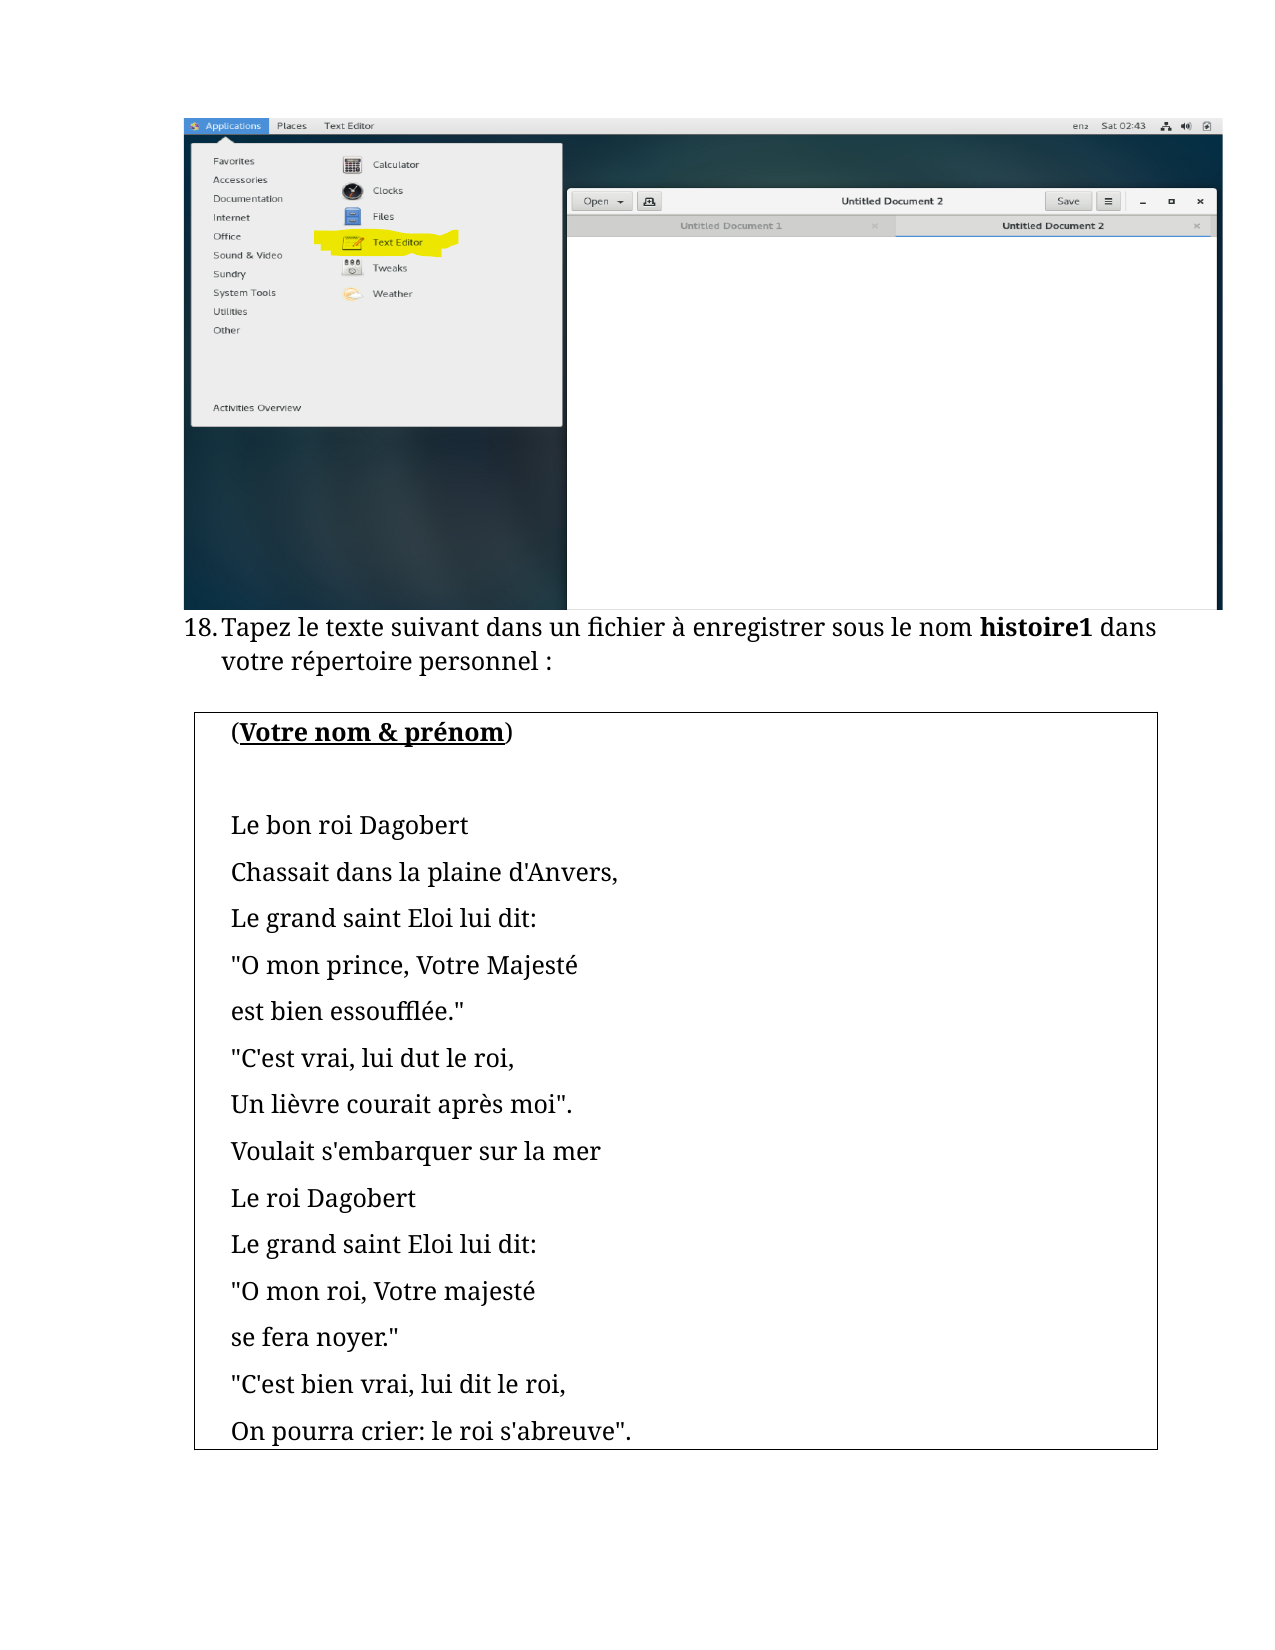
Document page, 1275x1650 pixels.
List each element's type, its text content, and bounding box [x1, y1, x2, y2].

list Le grand saint Eloi lui dit: [195, 898, 1157, 935]
list (Votre nom & prénom) [195, 713, 1157, 749]
list Un lièvre courait après moi". [195, 1084, 1157, 1121]
list "O mon roi, Votre majesté [195, 1270, 1157, 1307]
list "C'est bien vrai, lui dit le roi, [195, 1363, 1157, 1401]
list Voulait s'embarquer sur la mer [195, 1131, 1157, 1168]
list Le bon roi Dagobert [195, 805, 1157, 842]
list est bien essoufflée." [195, 991, 1157, 1028]
list Le grand saint Eloi lui dit: [195, 1224, 1157, 1261]
list "C'est vrai, lui dut le roi, [195, 1037, 1157, 1075]
list "O mon prince, Votre Majesté [195, 944, 1157, 982]
list Tapez le texte suivant dans un fichier à enregistrer sous le nom histoire1 dans votre répertoire personnel : [184, 610, 1157, 677]
list se fera noyer." [195, 1317, 1157, 1354]
list On pourra crier: le roi s'abreuve". [195, 1410, 1157, 1449]
picture [183, 118, 1223, 610]
list Le roi Dagobert [195, 1177, 1157, 1214]
list Chassait dans la plaine d'Anvers, [195, 851, 1157, 888]
